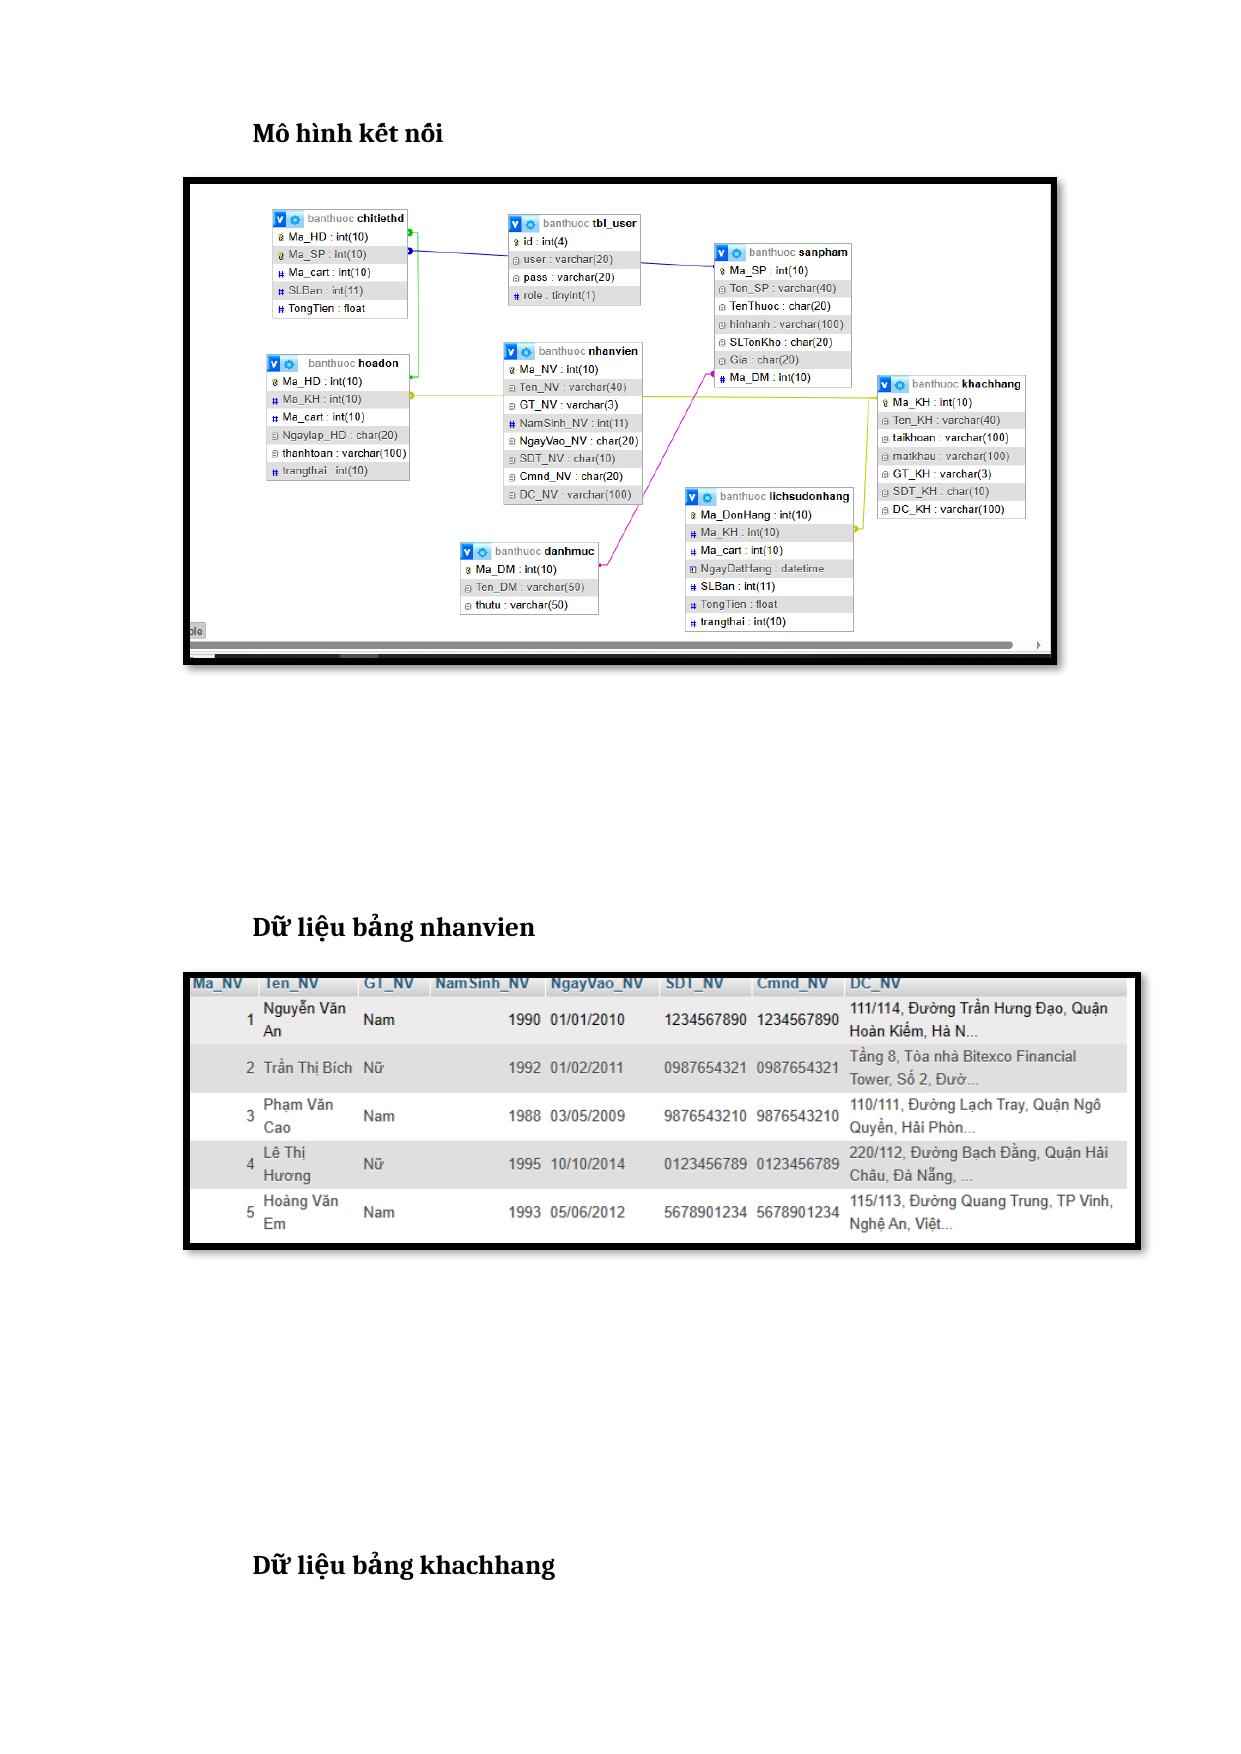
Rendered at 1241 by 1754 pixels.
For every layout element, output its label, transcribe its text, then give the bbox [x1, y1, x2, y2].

text Mô hình kết nối [177, 118, 1122, 149]
text Dữ liệu bảng khachhang [177, 1550, 1122, 1581]
picture [190, 184, 1051, 658]
text Dữ liệu bảng nhanvien [177, 912, 1122, 943]
